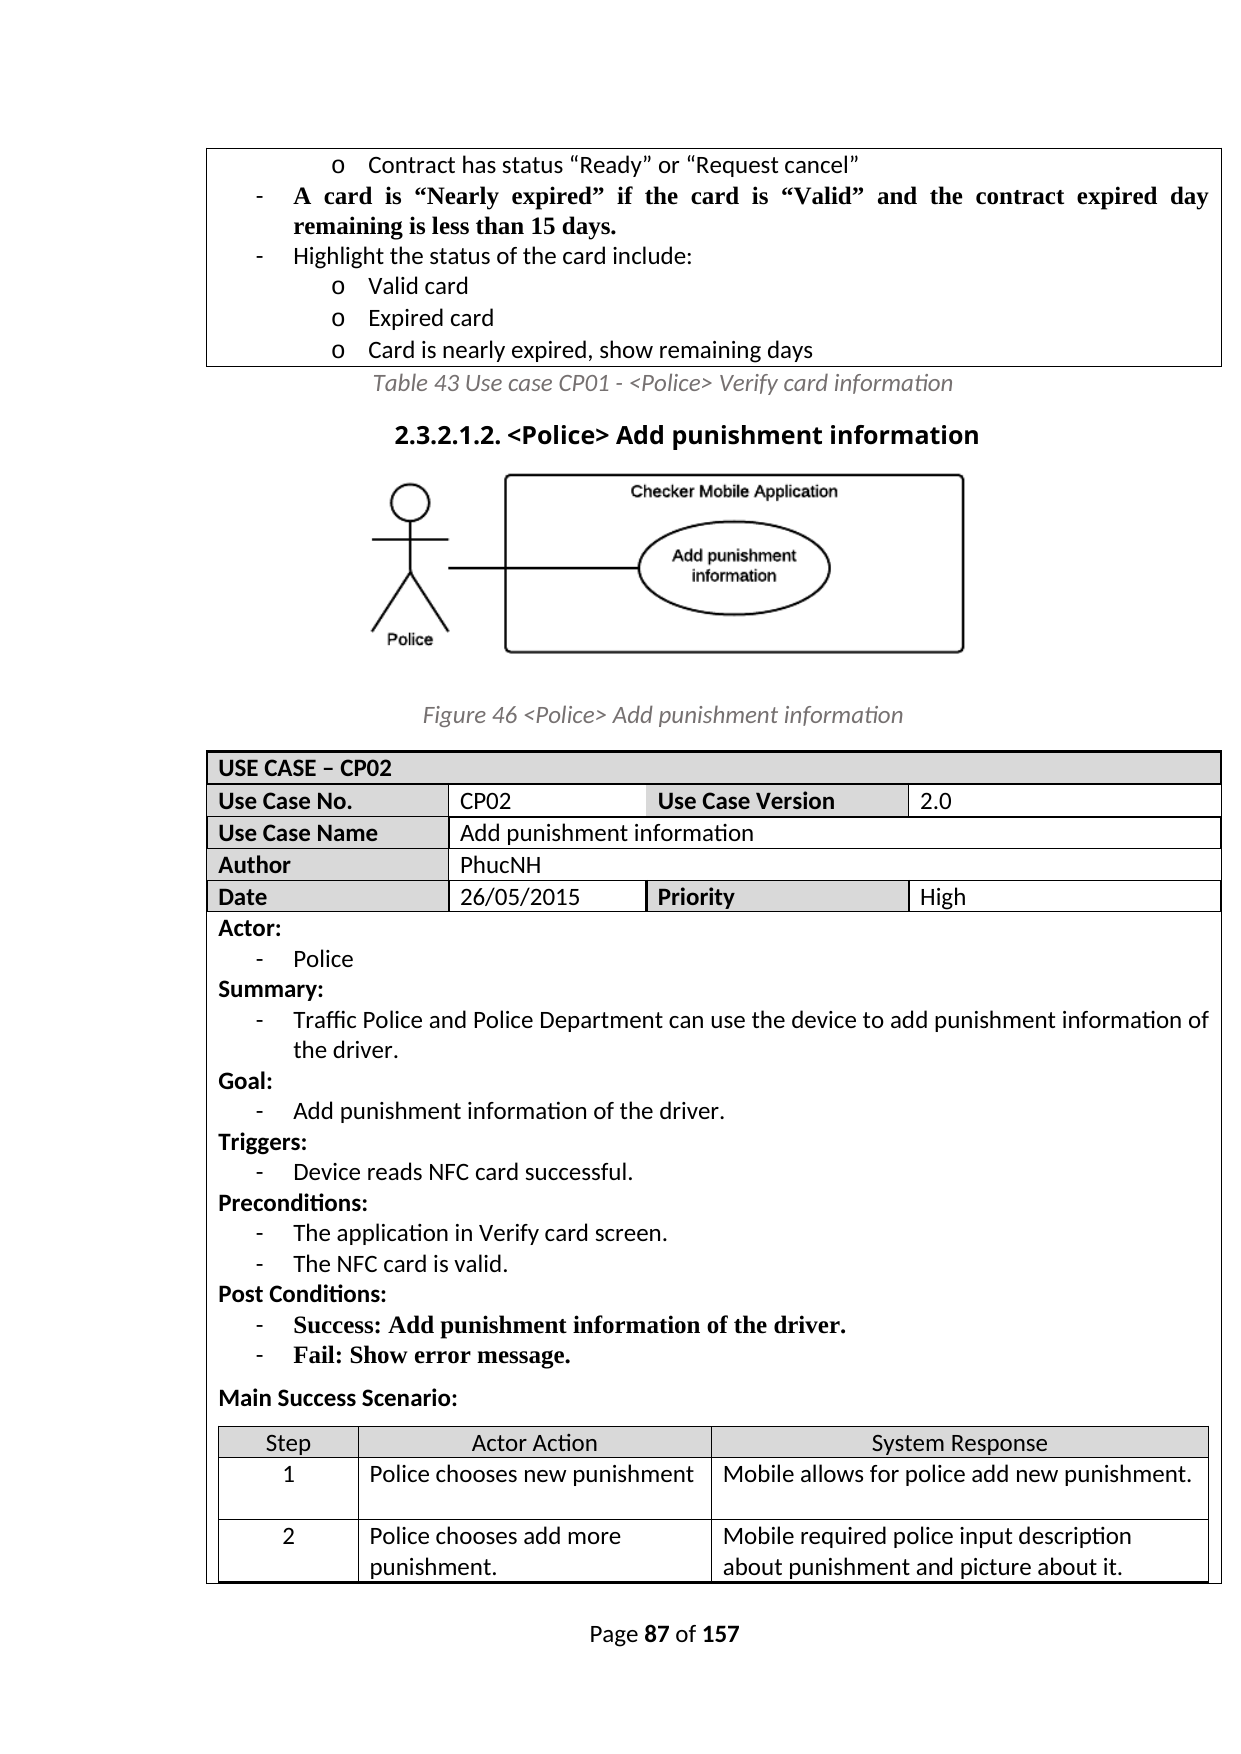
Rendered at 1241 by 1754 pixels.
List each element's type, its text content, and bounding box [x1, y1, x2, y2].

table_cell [207, 912, 1221, 1582]
table_cell High [910, 881, 1220, 911]
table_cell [207, 149, 1221, 366]
table_cell 2.0 [909, 785, 1221, 816]
table_cell Author [207, 849, 448, 880]
table_cell Use Case No. [207, 785, 448, 816]
table_cell Use Case Version [646, 785, 908, 816]
table_cell 26/05/2015 [450, 881, 645, 911]
table_cell Add punishment information [450, 818, 1220, 848]
table_header USE CASE – CP02 [208, 753, 1220, 783]
text Figure 46 <Police> Add punishment information [207, 699, 1122, 729]
subtitle <Police> Add punishment information [394, 418, 1122, 452]
table_cell Use Case Name [208, 817, 448, 848]
table_cell Date [208, 881, 448, 911]
table_cell CP02 [449, 785, 646, 816]
table_cell Priority [648, 881, 908, 911]
table_cell PhucNH [449, 849, 1221, 880]
picture [348, 454, 981, 680]
